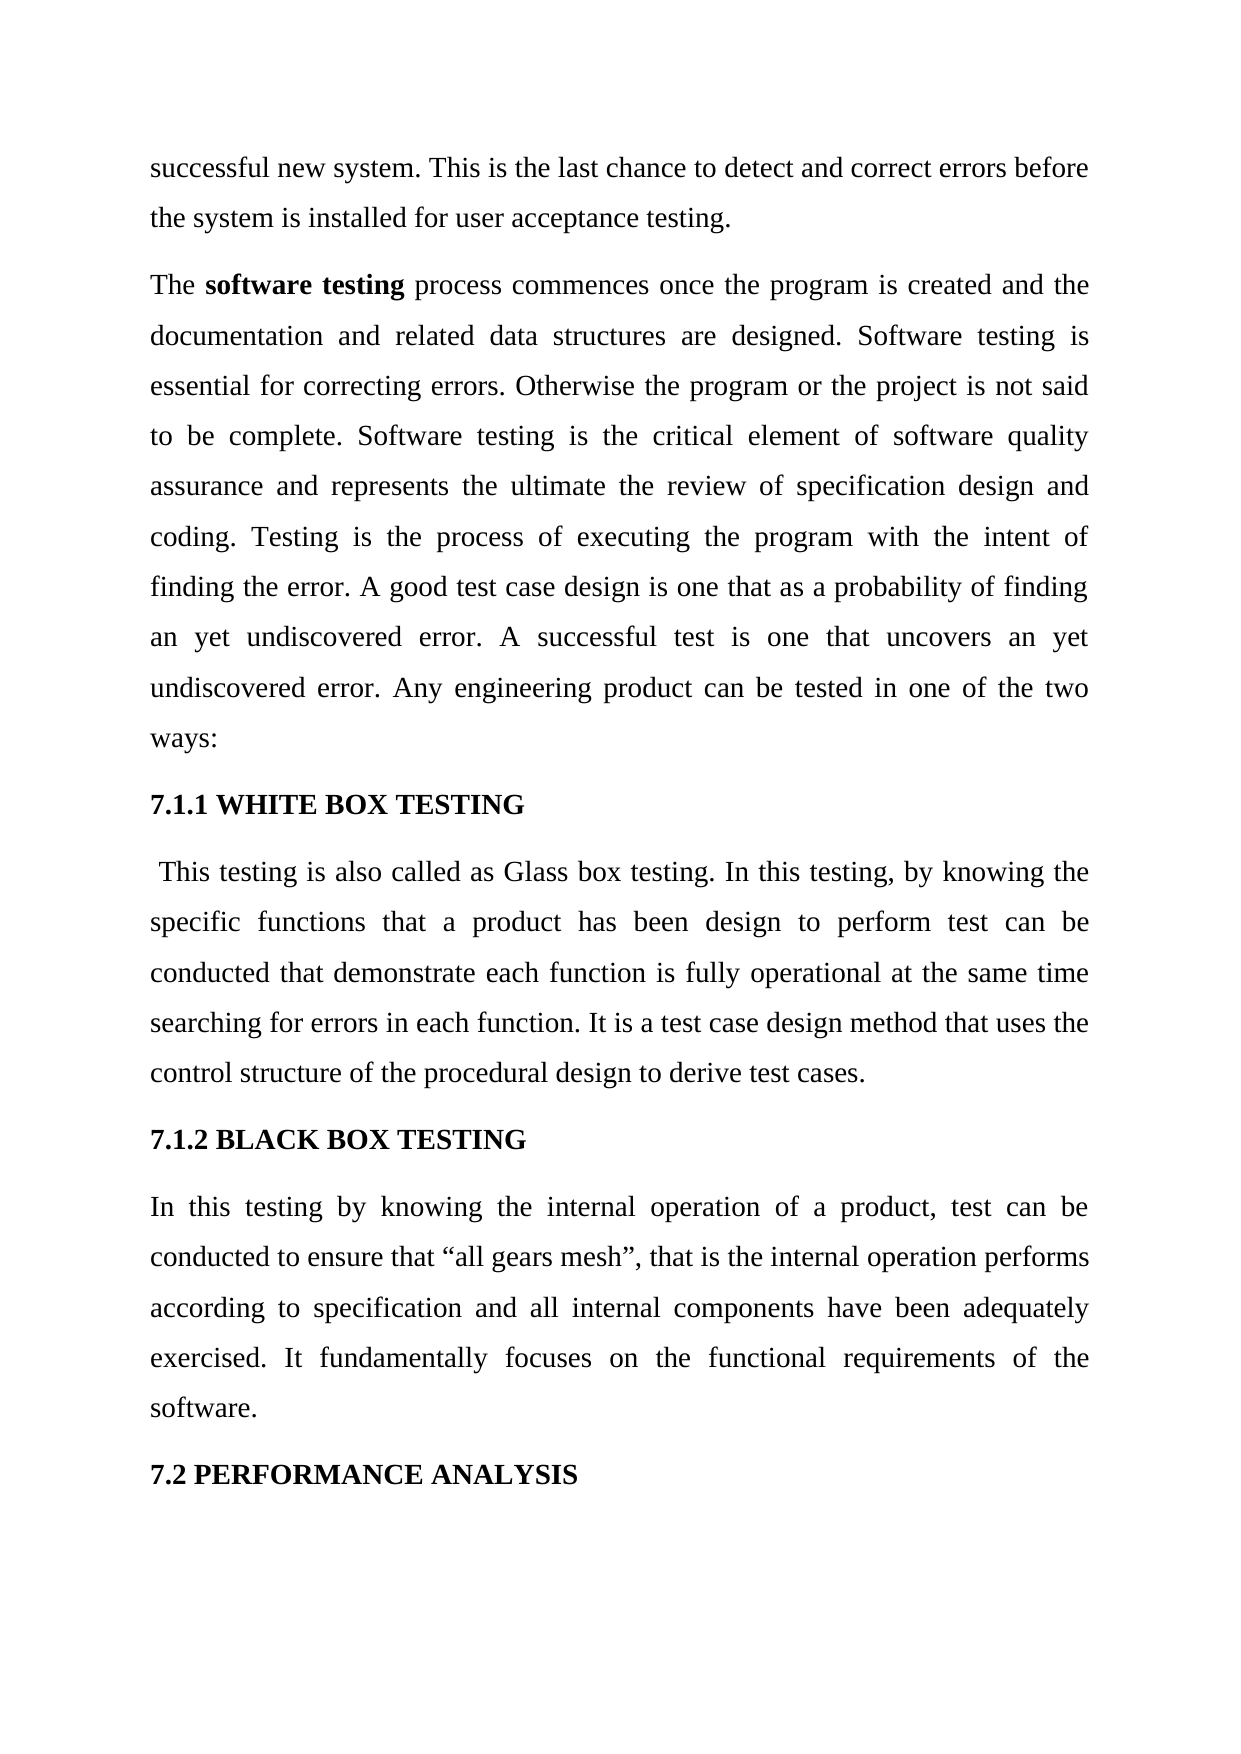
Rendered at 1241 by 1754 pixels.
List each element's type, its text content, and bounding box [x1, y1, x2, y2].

text In this testing by knowing the internal operation of a product, test can be conducted to ensure that “all gears mesh”, that is the internal operation performs according to specification and all internal components have been adequately exercised. It fundamentally focuses on the functional requirements of the software. [150, 1189, 1090, 1424]
text 7.1.1 WHITE BOX TESTING [150, 787, 1090, 821]
text 7.2 PERFORMANCE ANALYSIS [150, 1457, 1090, 1491]
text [150, 150, 1090, 234]
text This testing is also called as Glass box testing. In this testing, by knowing the specific functions that a product has been design to perform test can be conducted that demonstrate each function is fully operational at the same time searching for errors in each function. It is a test case design method that uses the control structure of the procedural design to derive test cases. [150, 854, 1090, 1089]
text 7.1.2 BLACK BOX TESTING [150, 1122, 1090, 1156]
text The software testing process commences once the program is created and the documentation and related data structures are designed. Software testing is essential for correcting errors. Otherwise the program or the project is not said to be complete. Software testing is the critical element of software quality assurance and represents the ultimate the review of specification design and coding. Testing is the process of executing the program with the intent of finding the error. A good test case design is one that as a probability of finding an yet undiscovered error. A successful test is one that uncovers an yet undiscovered error. Any engineering product can be tested in one of the two ways: [150, 267, 1090, 754]
